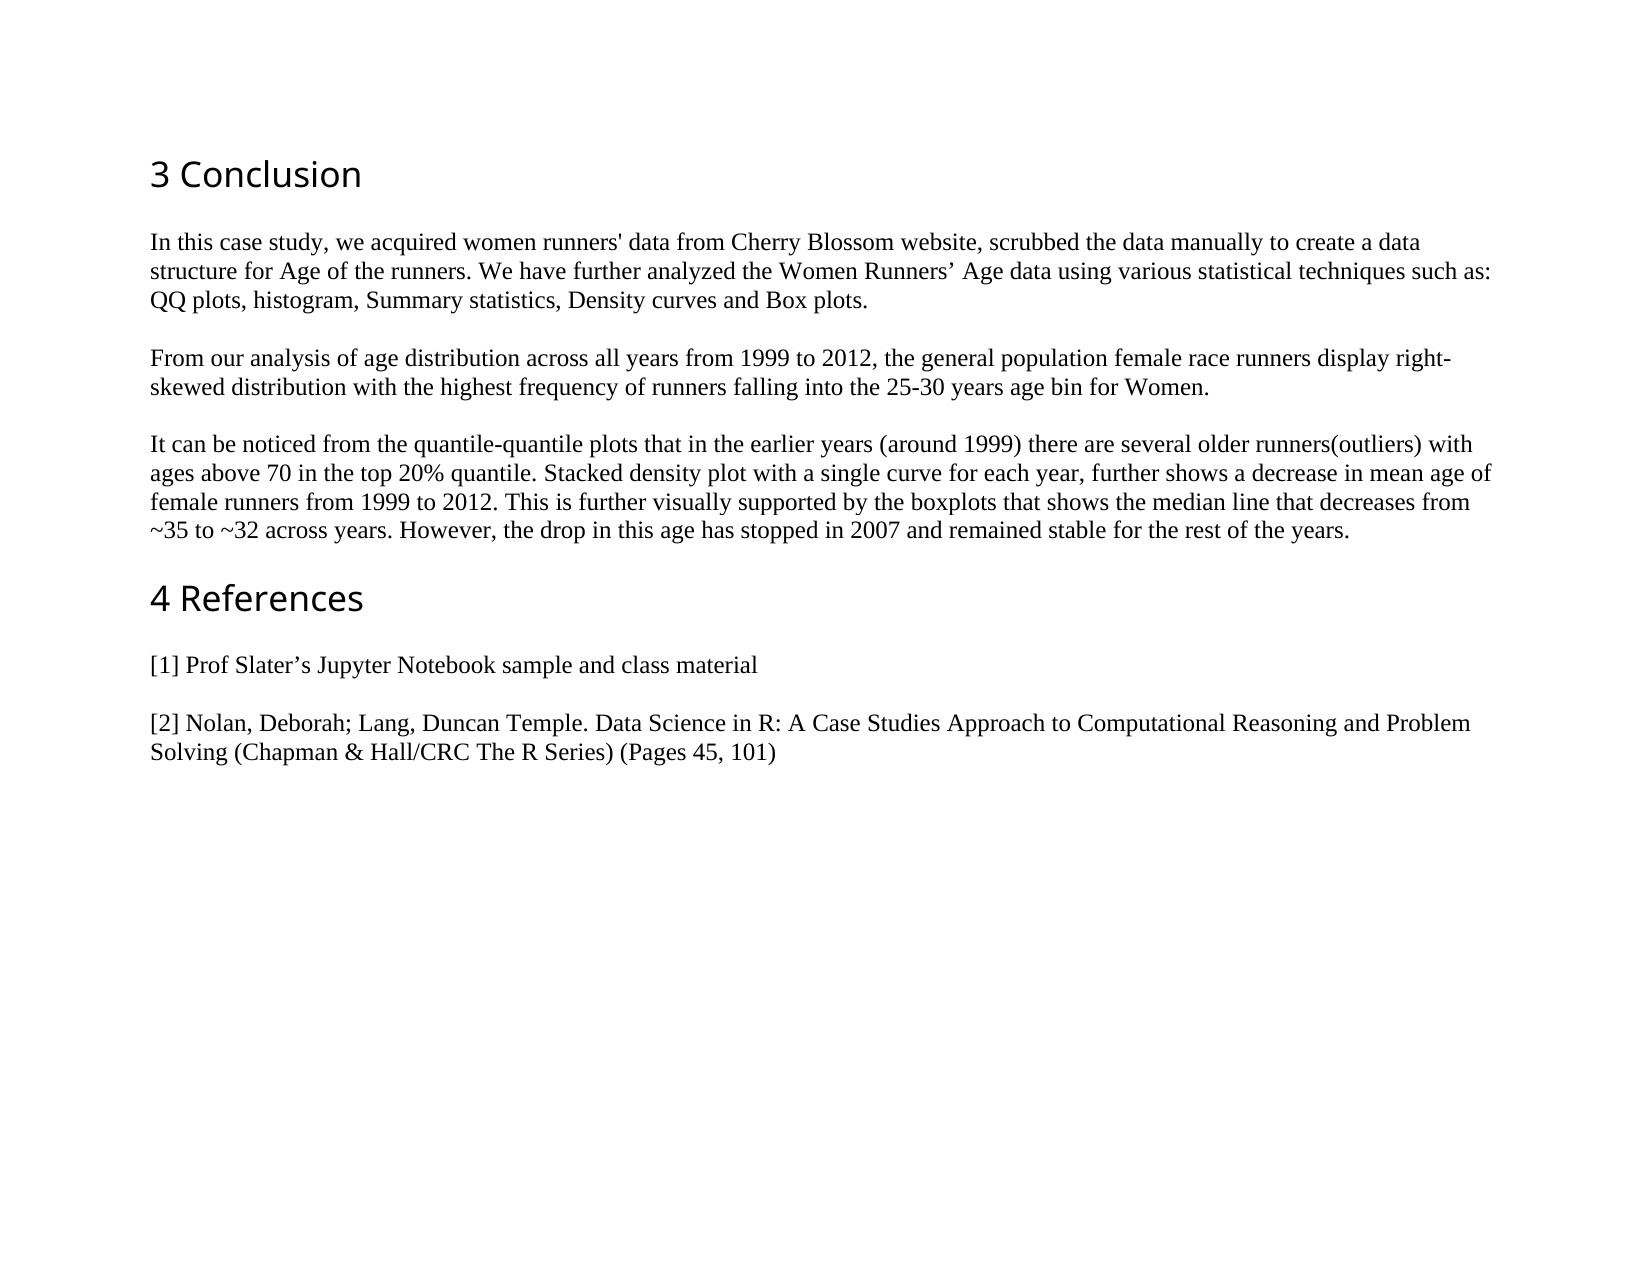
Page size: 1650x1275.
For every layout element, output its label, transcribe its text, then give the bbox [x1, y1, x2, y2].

text [1] Prof Slater’s Jupyter Notebook sample and class material [150, 651, 1500, 679]
text It can be noticed from the quantile-quantile plots that in the earlier years (around 1999) there are several older runners(outliers) with ages above 70 in the top 20% quantile. Stacked density plot with a single curve for each year, further shows a decrease in mean age of female runners from 1999 to 2012. This is further visually supported by the boxplots that shows the median line that decreases from ~35 to ~32 across years. However, the drop in this age has stopped in 2007 and remained stable for the rest of the years. [150, 429, 1500, 544]
text 3 Conclusion [150, 150, 1500, 198]
text From our analysis of age distribution across all years from 1999 to 2012, the general population female race runners display right-skewed distribution with the highest frequency of runners falling into the 25-30 years age bin for Women. [1210, 343, 1500, 400]
text 4 References [150, 573, 1500, 621]
text [2] Nolan, Deborah; Lang, Duncan Temple. Data Science in R: A Case Studies Approach to Computational Reasoning and Problem Solving (Chapman & Hall/CRC The R Series) (Pages 45, 101) [150, 708, 1500, 766]
text In this case study, we acquired women runners' data from Cherry Blossom website, scrubbed the data manually to create a data structure for Age of the runners. We have further analyzed the Women Runners’ Age data using various statistical techniques such as: QQ plots, histogram, Summary statistics, Density curves and Box plots. [150, 227, 1500, 314]
